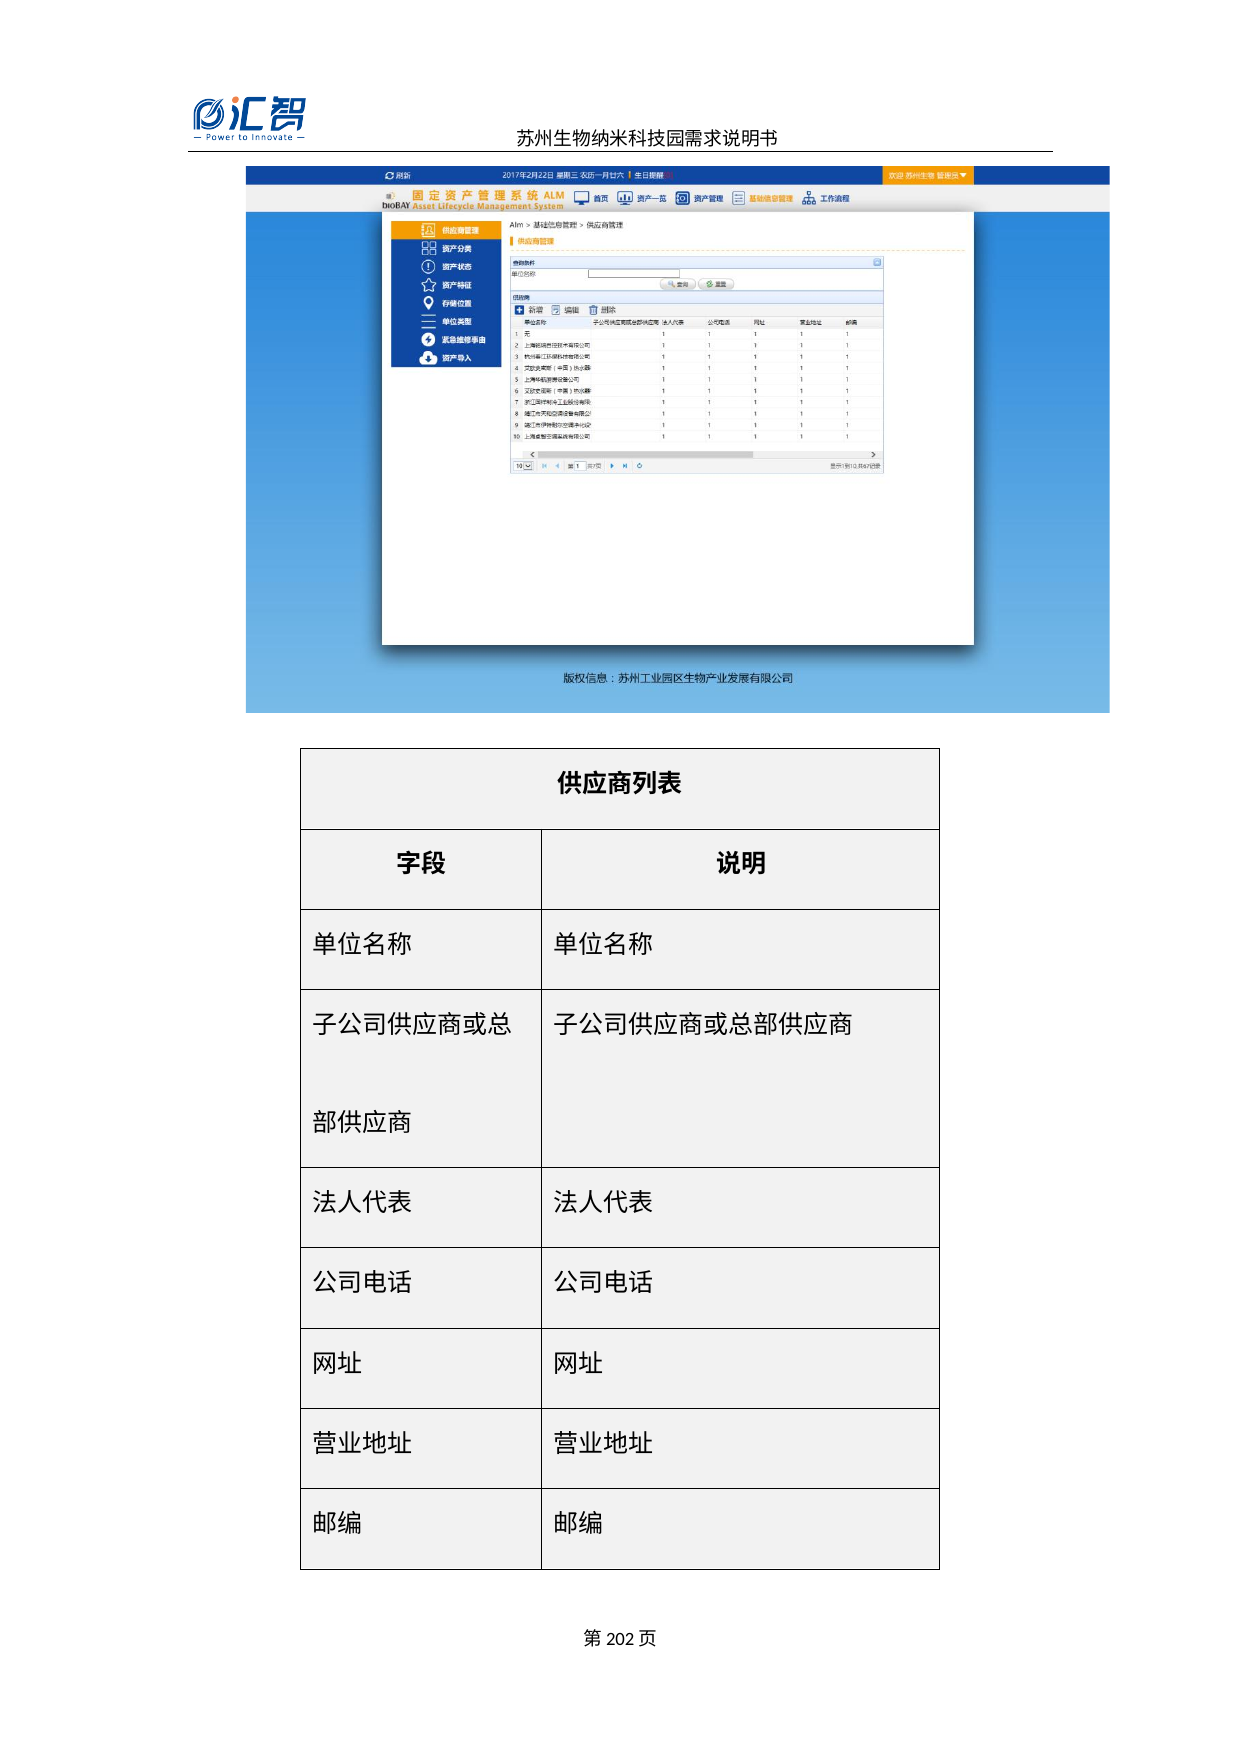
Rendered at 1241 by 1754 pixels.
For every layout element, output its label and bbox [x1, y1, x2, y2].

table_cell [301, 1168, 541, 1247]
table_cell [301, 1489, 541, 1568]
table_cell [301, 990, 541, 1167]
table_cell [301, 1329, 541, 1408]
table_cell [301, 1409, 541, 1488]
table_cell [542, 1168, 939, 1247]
picture [187, 88, 313, 146]
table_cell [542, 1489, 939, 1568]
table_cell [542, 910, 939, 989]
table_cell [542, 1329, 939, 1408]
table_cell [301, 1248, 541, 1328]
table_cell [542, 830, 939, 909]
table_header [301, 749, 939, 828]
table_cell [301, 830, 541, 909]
picture [245, 166, 1110, 713]
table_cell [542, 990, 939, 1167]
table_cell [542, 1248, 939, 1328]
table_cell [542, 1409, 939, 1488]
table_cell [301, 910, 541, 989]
